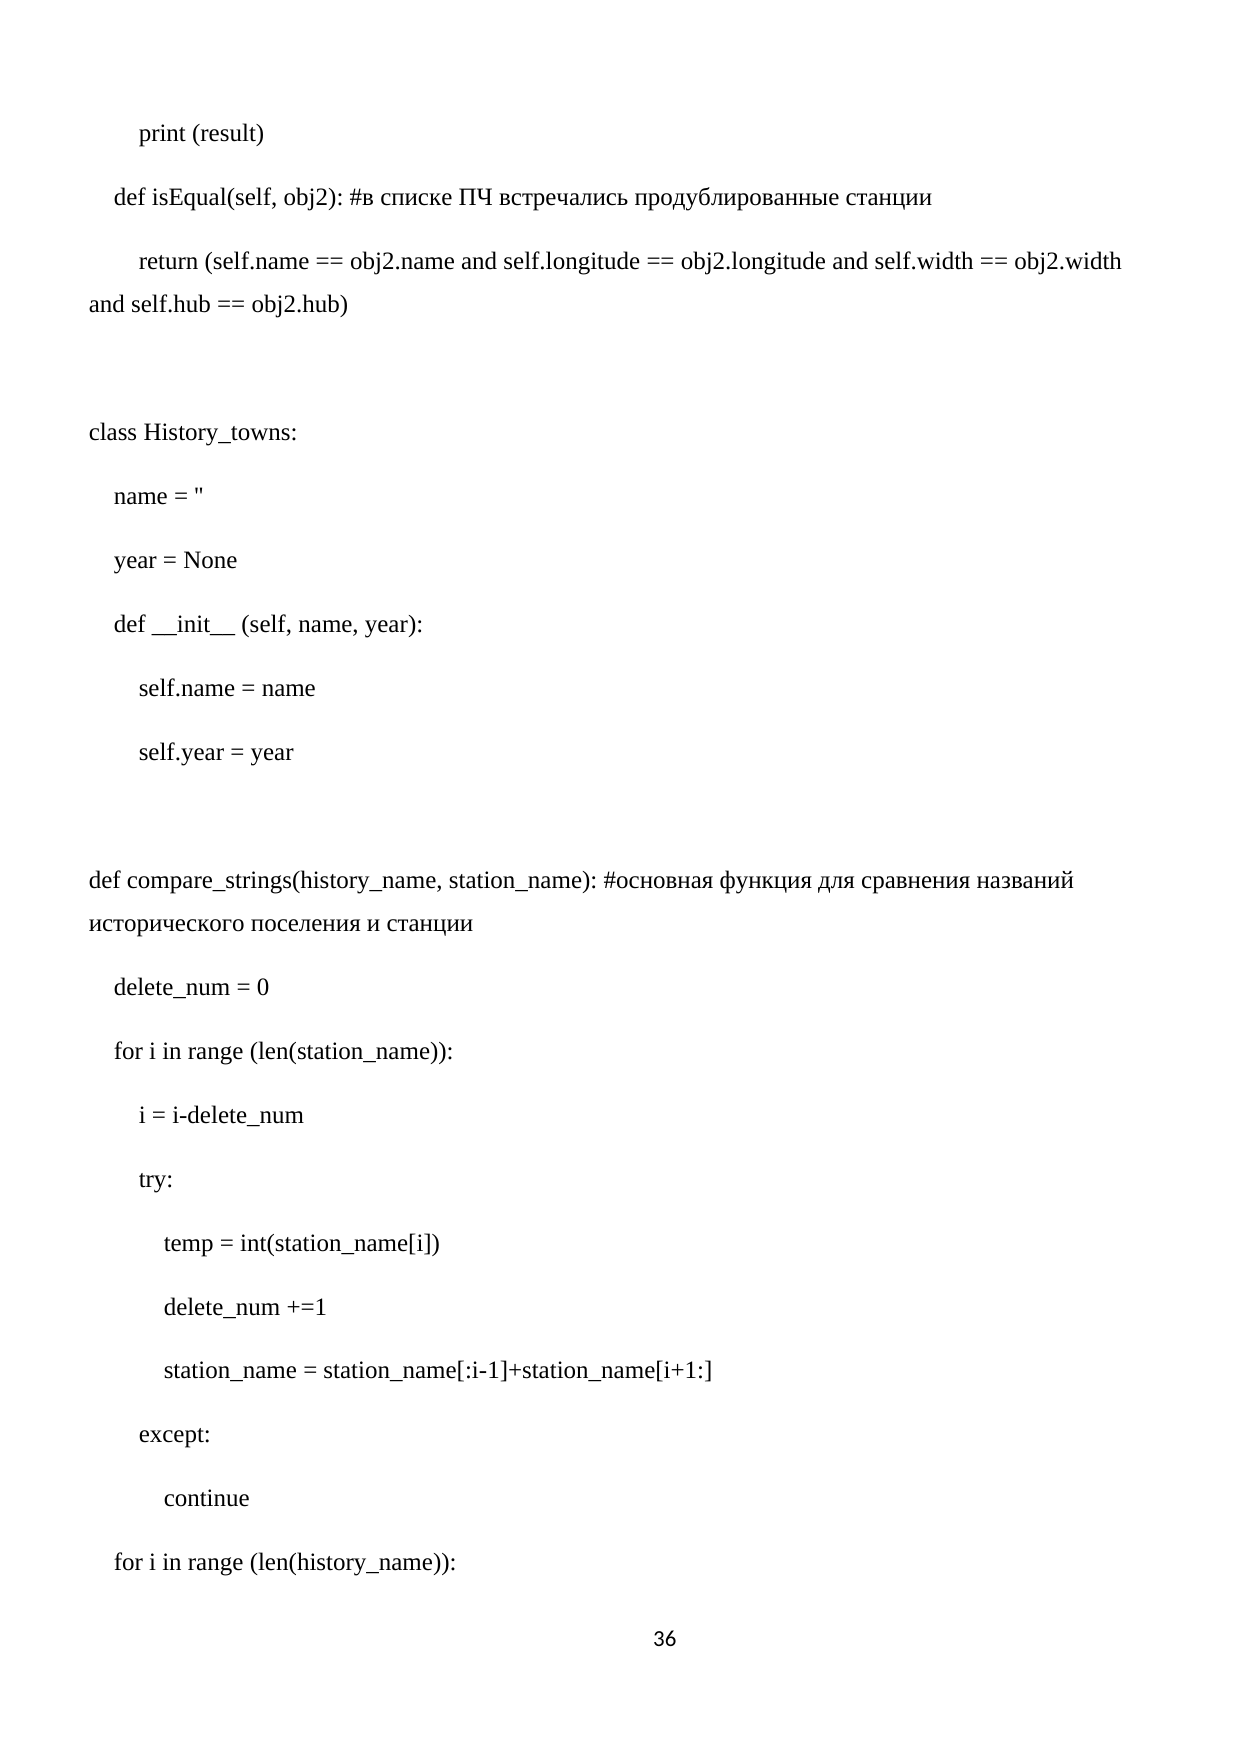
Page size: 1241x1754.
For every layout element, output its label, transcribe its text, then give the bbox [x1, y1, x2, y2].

text def isEqual(self, obj2): #в списке ПЧ встречались продублированные станции [88, 182, 1152, 211]
text except: [88, 1419, 1152, 1448]
text year = None [88, 545, 1152, 574]
text i = i-delete_num [88, 1100, 1152, 1128]
text delete_num +=1 [88, 1292, 1152, 1320]
text try: [88, 1164, 1152, 1192]
text delete_num = 0 [88, 972, 1152, 1001]
text def __init__ (self, name, year): [88, 609, 1152, 638]
text print (result) [88, 118, 1152, 147]
text self.name = name [88, 673, 1152, 702]
text name = '' [88, 481, 1152, 510]
text for i in range (len(station_name)): [88, 1036, 1152, 1064]
text station_name = station_name[:i-1]+station_name[i+1:] [88, 1356, 1152, 1384]
text continue [88, 1483, 1152, 1512]
text return (self.name == obj2.name and self.longitude == obj2.longitude and self.width == obj2.width and self.hub == obj2.hub) [88, 246, 1152, 318]
text self.year = year [88, 737, 1152, 766]
text for i in range (len(history_name)): [88, 1547, 1152, 1576]
text temp = int(station_name[i]) [88, 1228, 1152, 1256]
text class History_towns: [88, 417, 1152, 446]
text def compare_strings(history_name, station_name): #основная функция для сравнения названий исторического поселения и станции [88, 865, 1152, 937]
